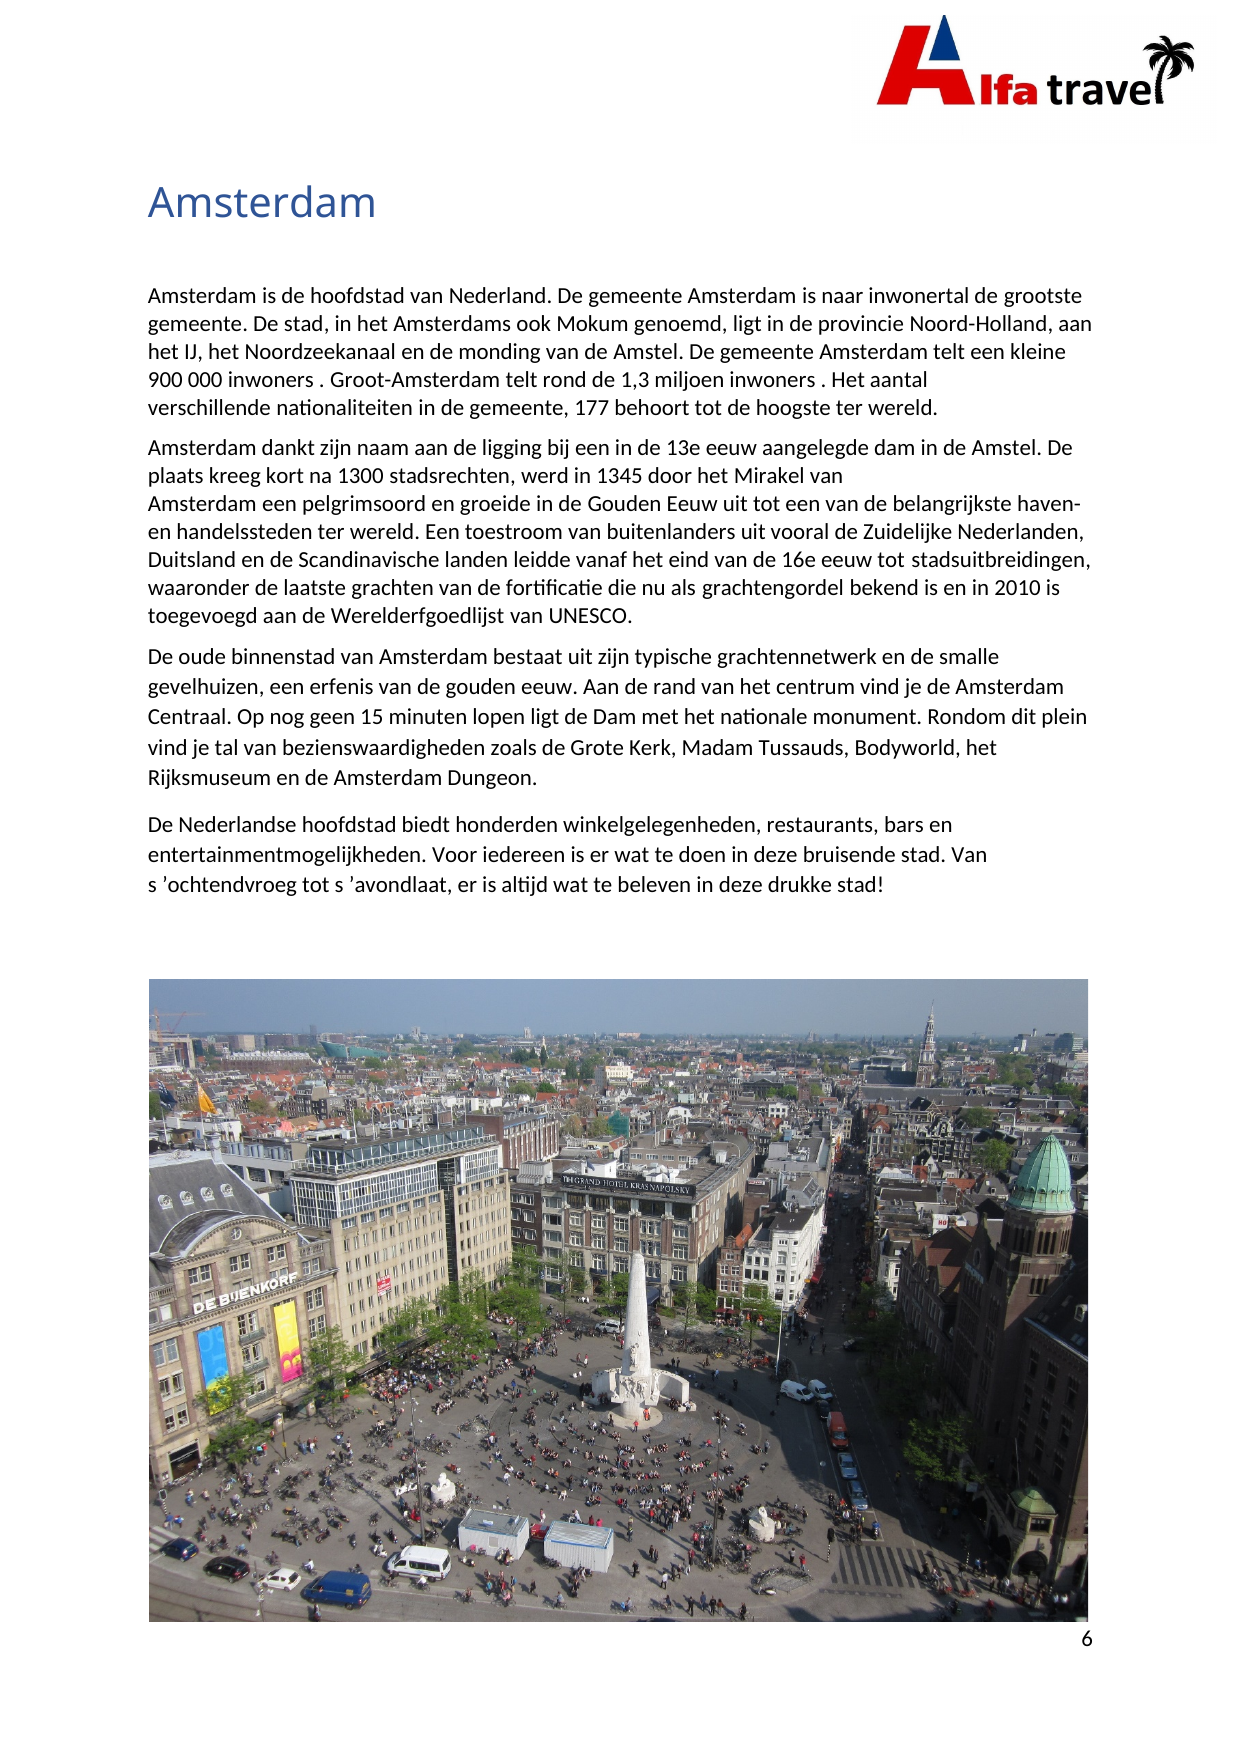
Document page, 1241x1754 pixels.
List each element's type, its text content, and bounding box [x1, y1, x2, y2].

subtitle Amsterdam [148, 173, 1093, 229]
text Amsterdam dankt zijn naam aan de ligging bij een in de 13e eeuw aangelegde dam in de Amstel. De plaats kreeg kort na 1300 stadsrechten, werd in 1345 door het Mirakel van Amsterdam een pelgrimsoord en groeide in de Gouden Eeuw uit tot een van de belangrijkste haven- en handelssteden ter wereld. Een toestroom van buitenlanders uit vooral de Zuidelijke Nederlanden, Duitsland en de Scandinavische landen leidde vanaf het eind van de 16e eeuw tot stadsuitbreidingen, waaronder de laatste grachten van de fortificatie die nu als grachtengordel bekend is en in 2010 is toegevoegd aan de Werelderfgoedlijst van UNESCO. [148, 433, 1093, 629]
picture [147, 979, 1088, 1621]
text De oude binnenstad van Amsterdam bestaat uit zijn typische grachtennetwerk en de smalle gevelhuizen, een erfenis van de gouden eeuw. Aan de rand van het centrum vind je de Amsterdam Centraal. Op nog geen 15 minuten lopen ligt de Dam met het nationale monument. Rondom dit plein vind je tal van bezienswaardigheden zoals de Grote Kerk, Madam Tussauds, Bodyworld, het Rijksmuseum en de Amsterdam Dungeon. [148, 642, 1093, 791]
text De Nederlandse hoofdstad biedt honderden winkelgelegenheden, restaurants, bars en entertainmentmogelijkheden. Voor iedereen is er wat te doen in deze bruisende stad. Van s ’ochtendvroeg tot s ’avondlaat, er is altijd wat te beleven in deze drukke stad! [148, 810, 1093, 898]
text Amsterdam is de hoofdstad van Nederland. De gemeente Amsterdam is naar inwonertal de grootste gemeente. De stad, in het Amsterdams ook Mokum genoemd, ligt in de provincie Noord-Holland, aan het IJ, het Noordzeekanaal en de monding van de Amstel. De gemeente Amsterdam telt een kleine 900 000 inwoners . Groot-Amsterdam telt rond de 1,3 miljoen inwoners . Het aantal verschillende nationaliteiten in de gemeente, 177 behoort tot de hoogste ter wereld. [148, 281, 1093, 421]
picture [956, 15, 1218, 146]
